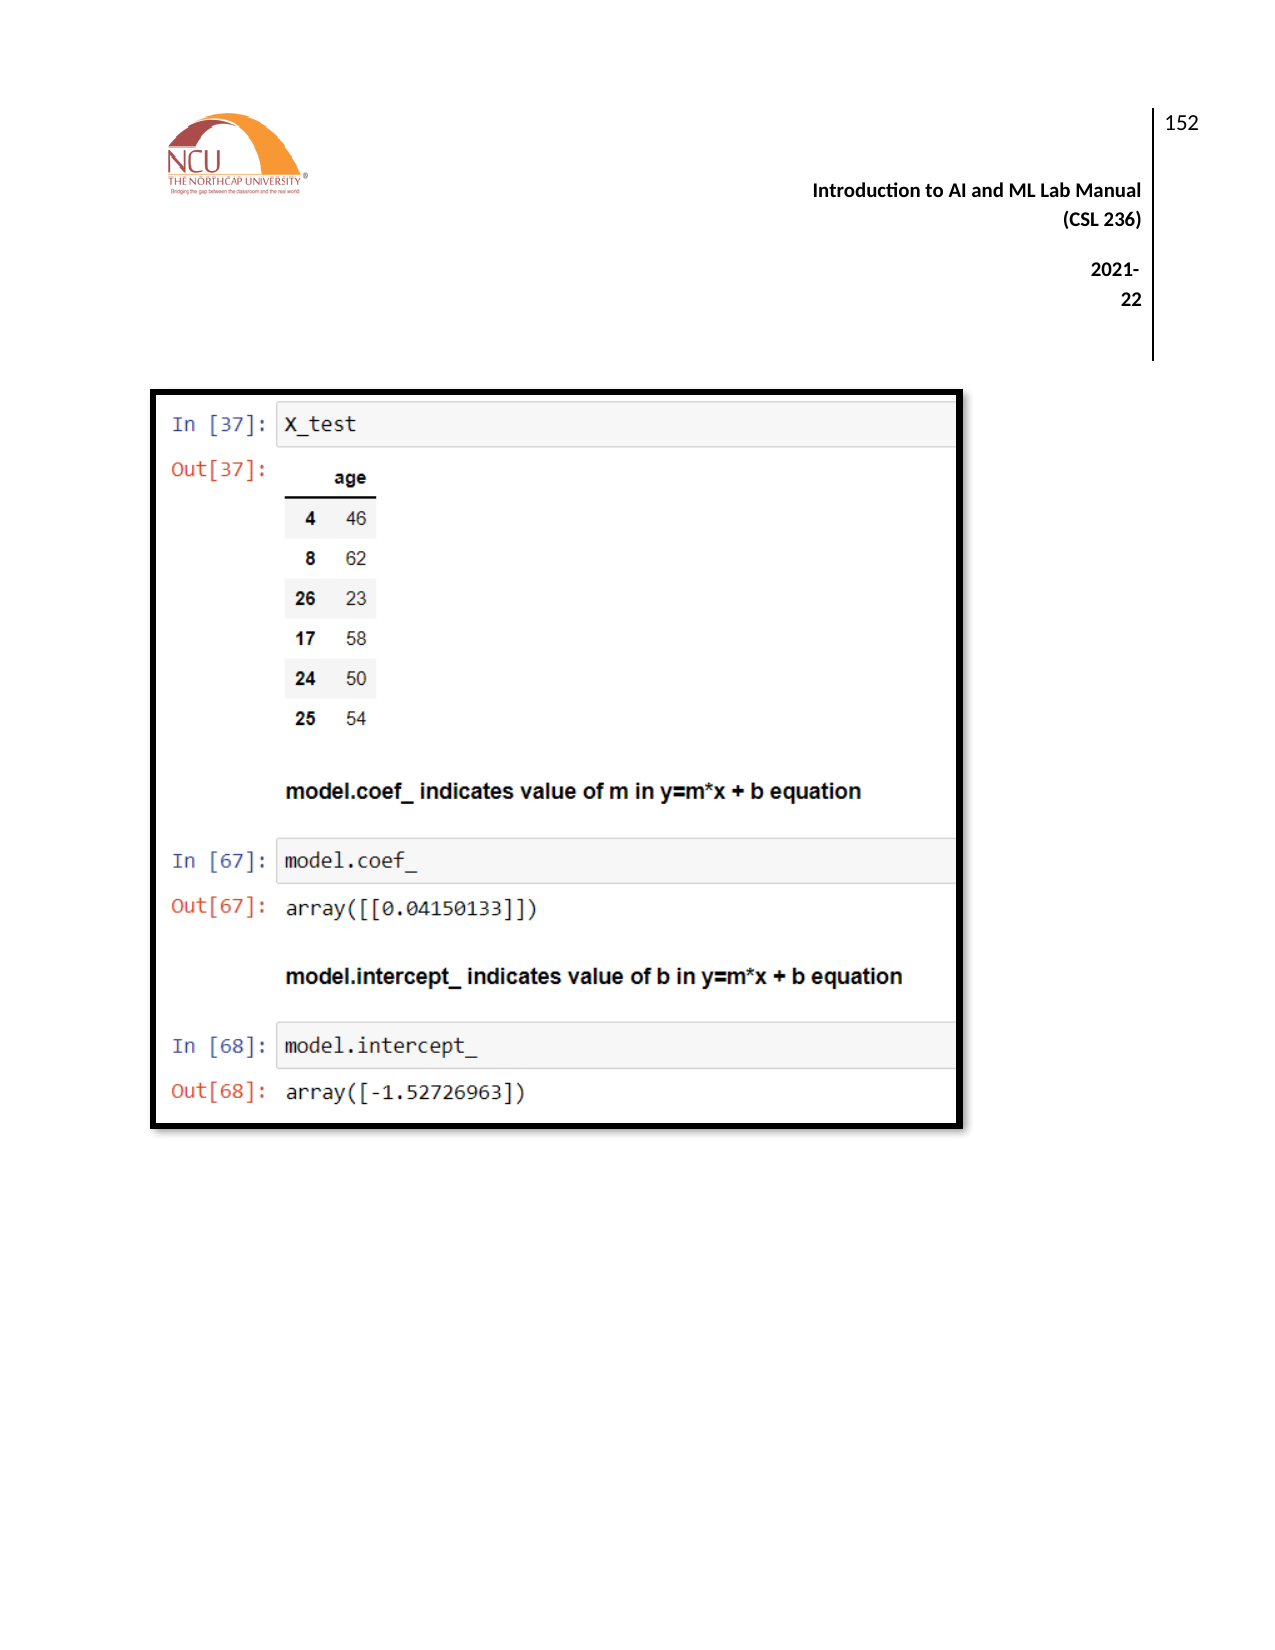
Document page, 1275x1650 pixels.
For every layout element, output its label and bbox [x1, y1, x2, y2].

picture [164, 108, 309, 198]
picture [156, 395, 956, 1123]
